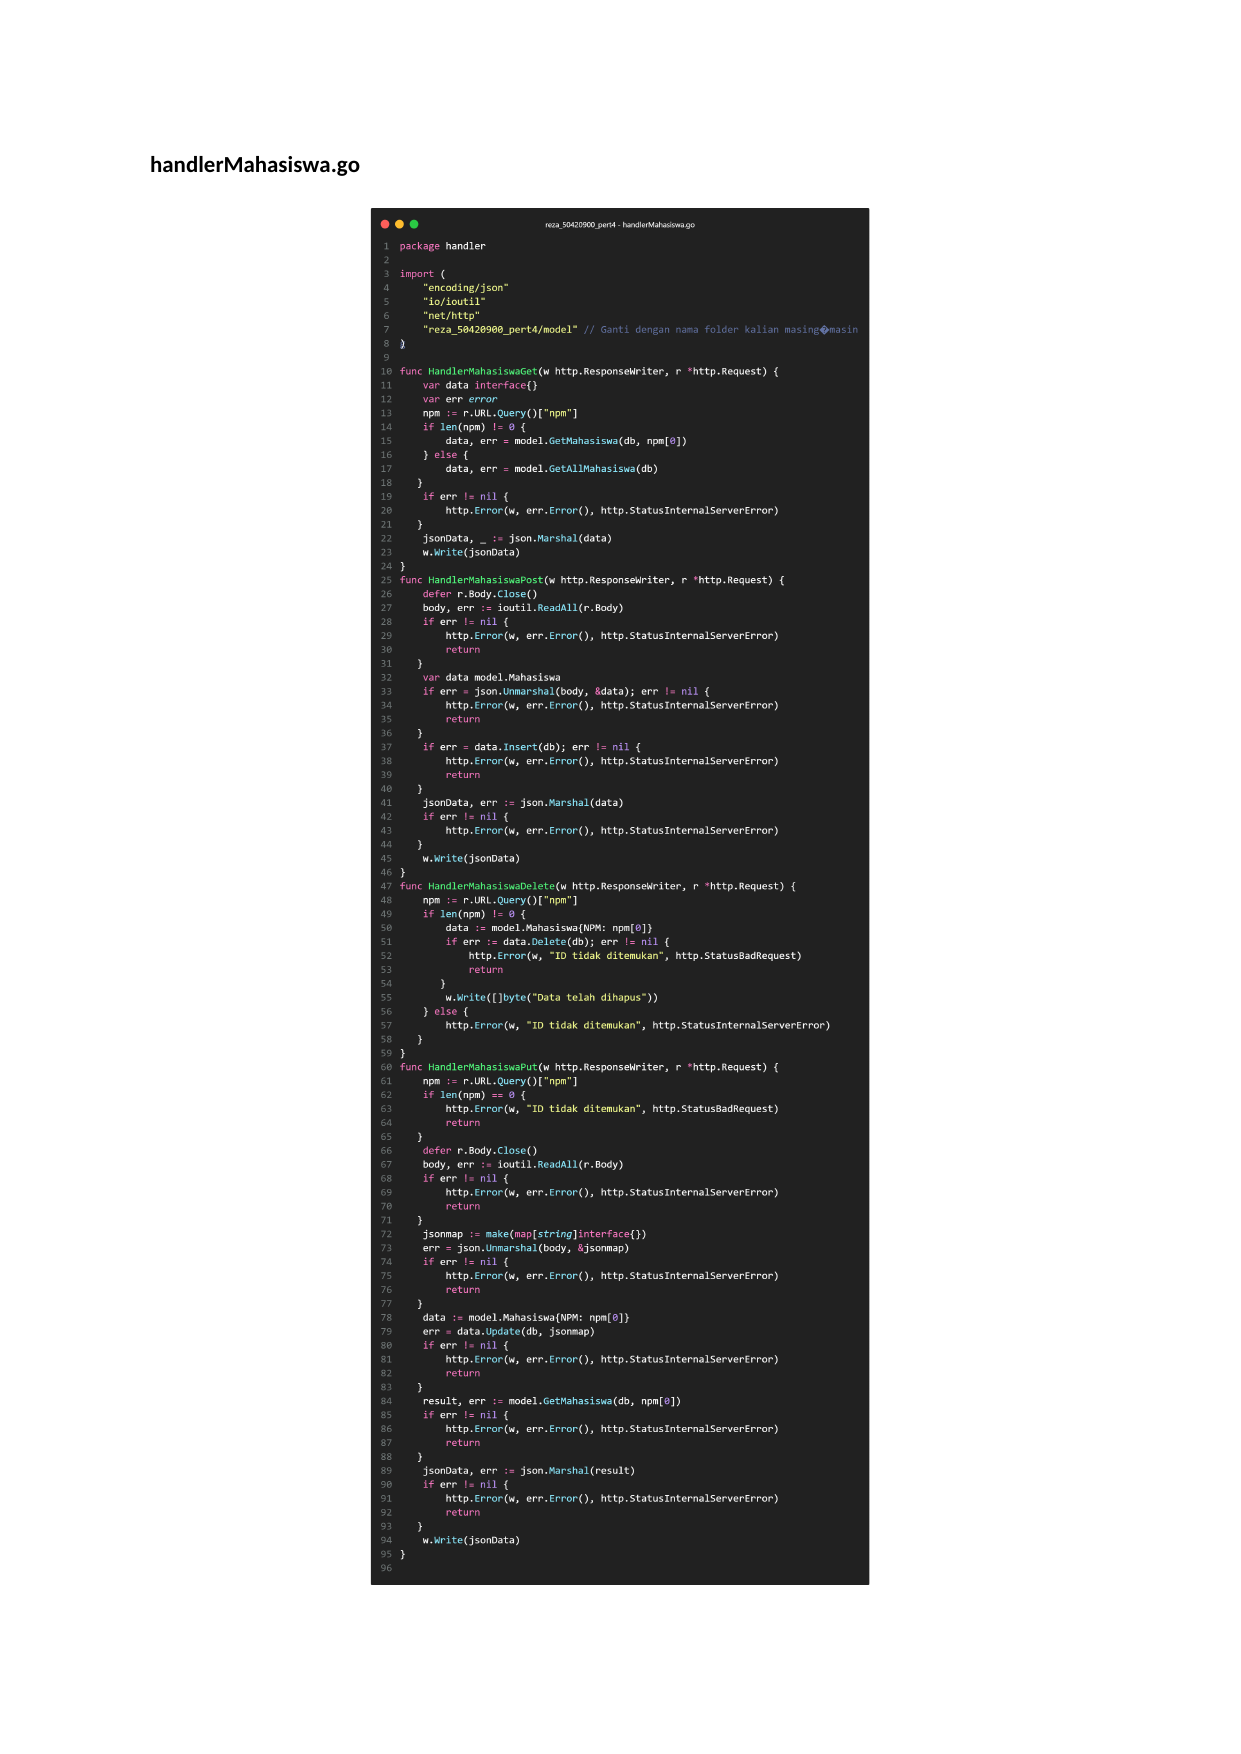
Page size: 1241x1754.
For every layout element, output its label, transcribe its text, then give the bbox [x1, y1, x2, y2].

text handlerMahasiswa.go [150, 150, 1090, 178]
picture [370, 208, 870, 1585]
